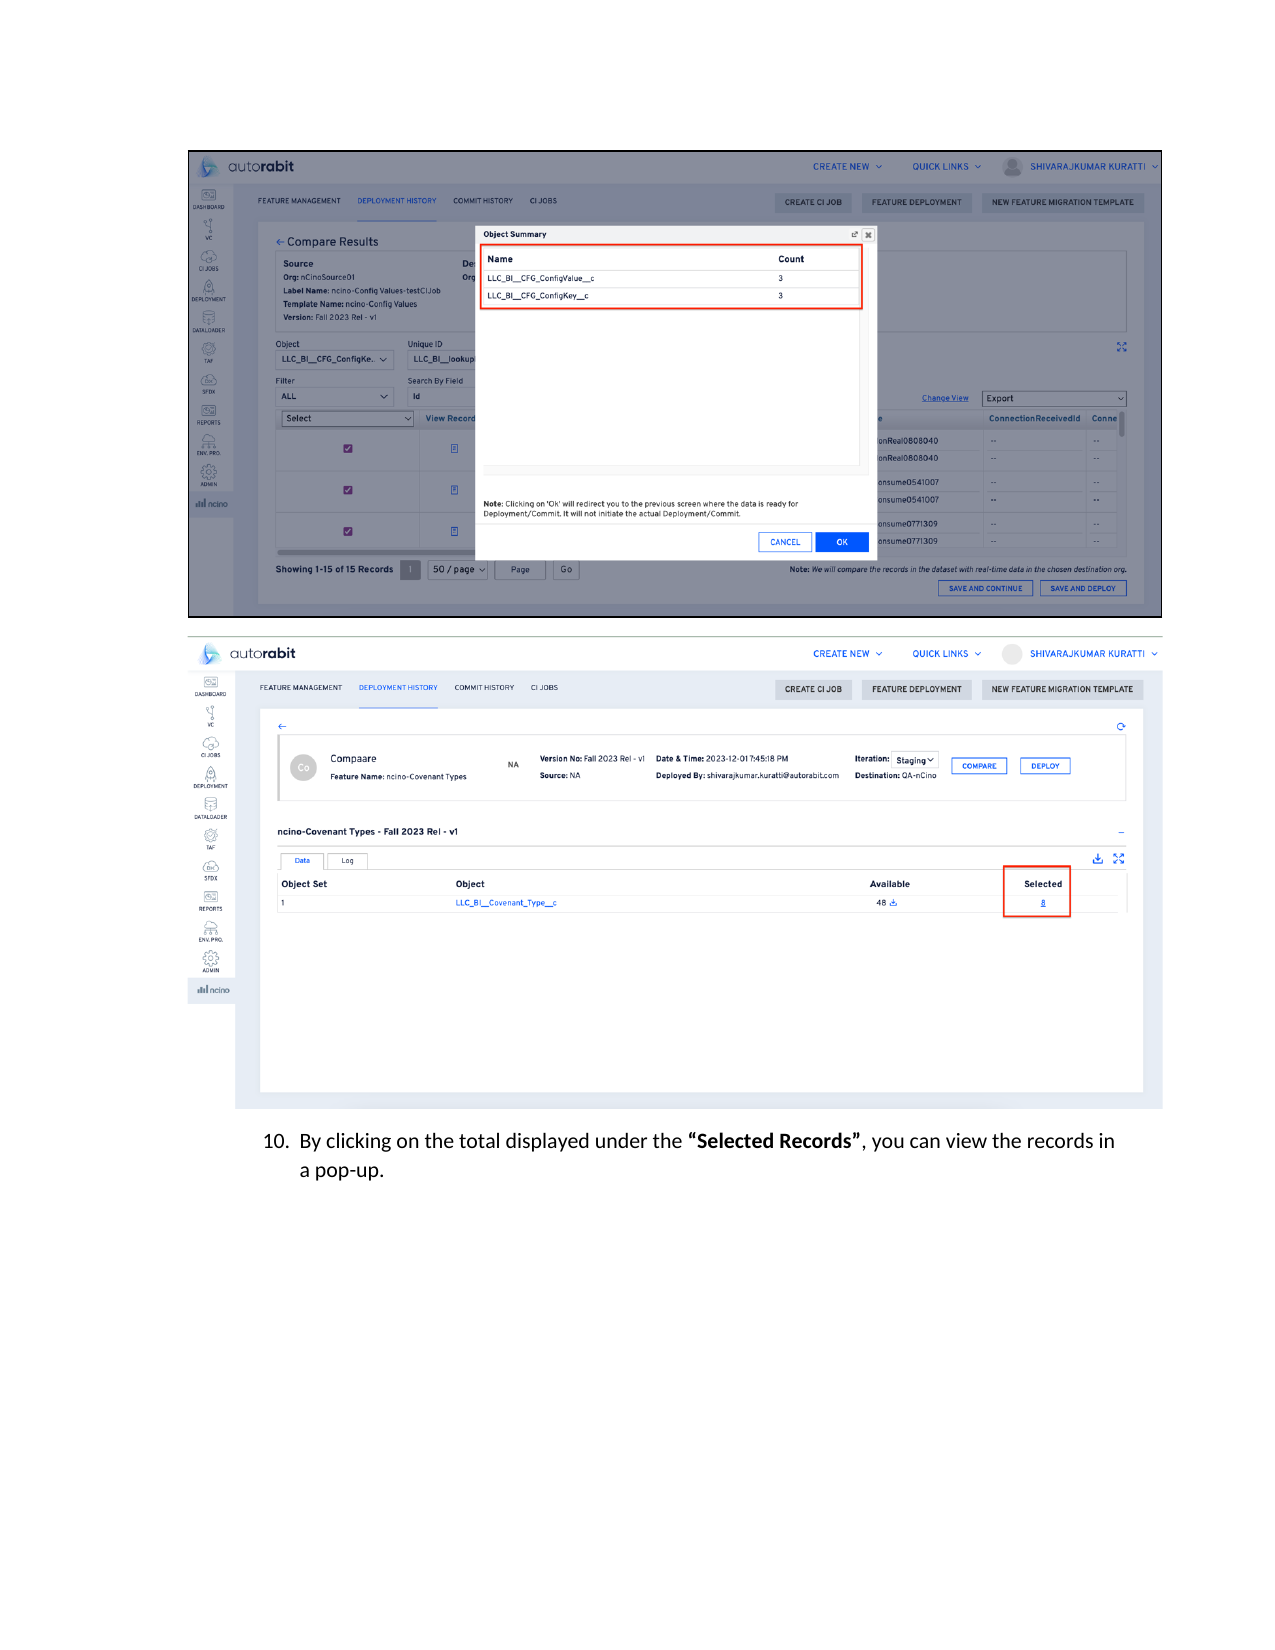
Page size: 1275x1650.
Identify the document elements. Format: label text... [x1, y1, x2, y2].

picture [189, 152, 1161, 616]
picture [187, 636, 1163, 1109]
list By clicking on the total displayed under the “Selected Records”, you can view the records in a pop-up. [262, 1128, 1125, 1183]
